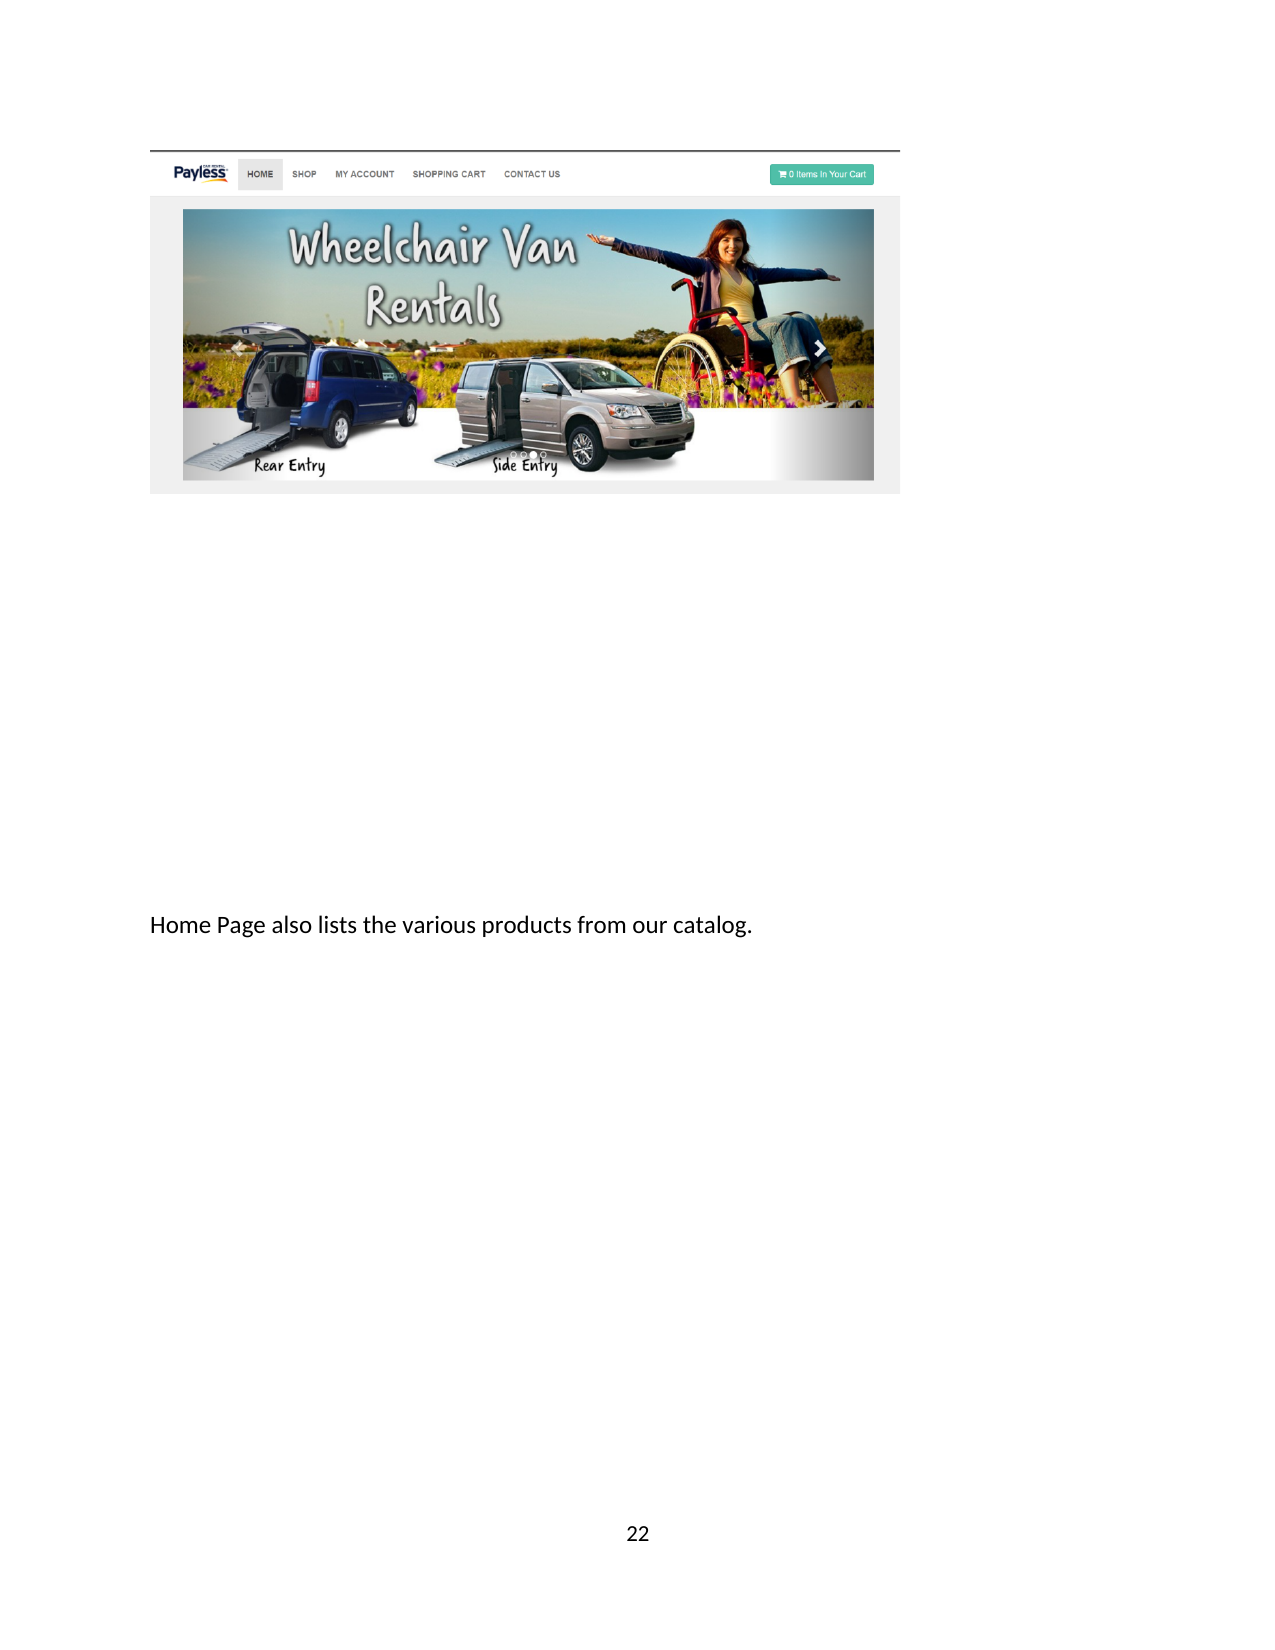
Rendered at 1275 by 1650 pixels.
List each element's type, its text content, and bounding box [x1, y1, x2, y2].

text Home Page also lists the various products from our catalog. [150, 909, 1125, 940]
picture [150, 150, 901, 494]
